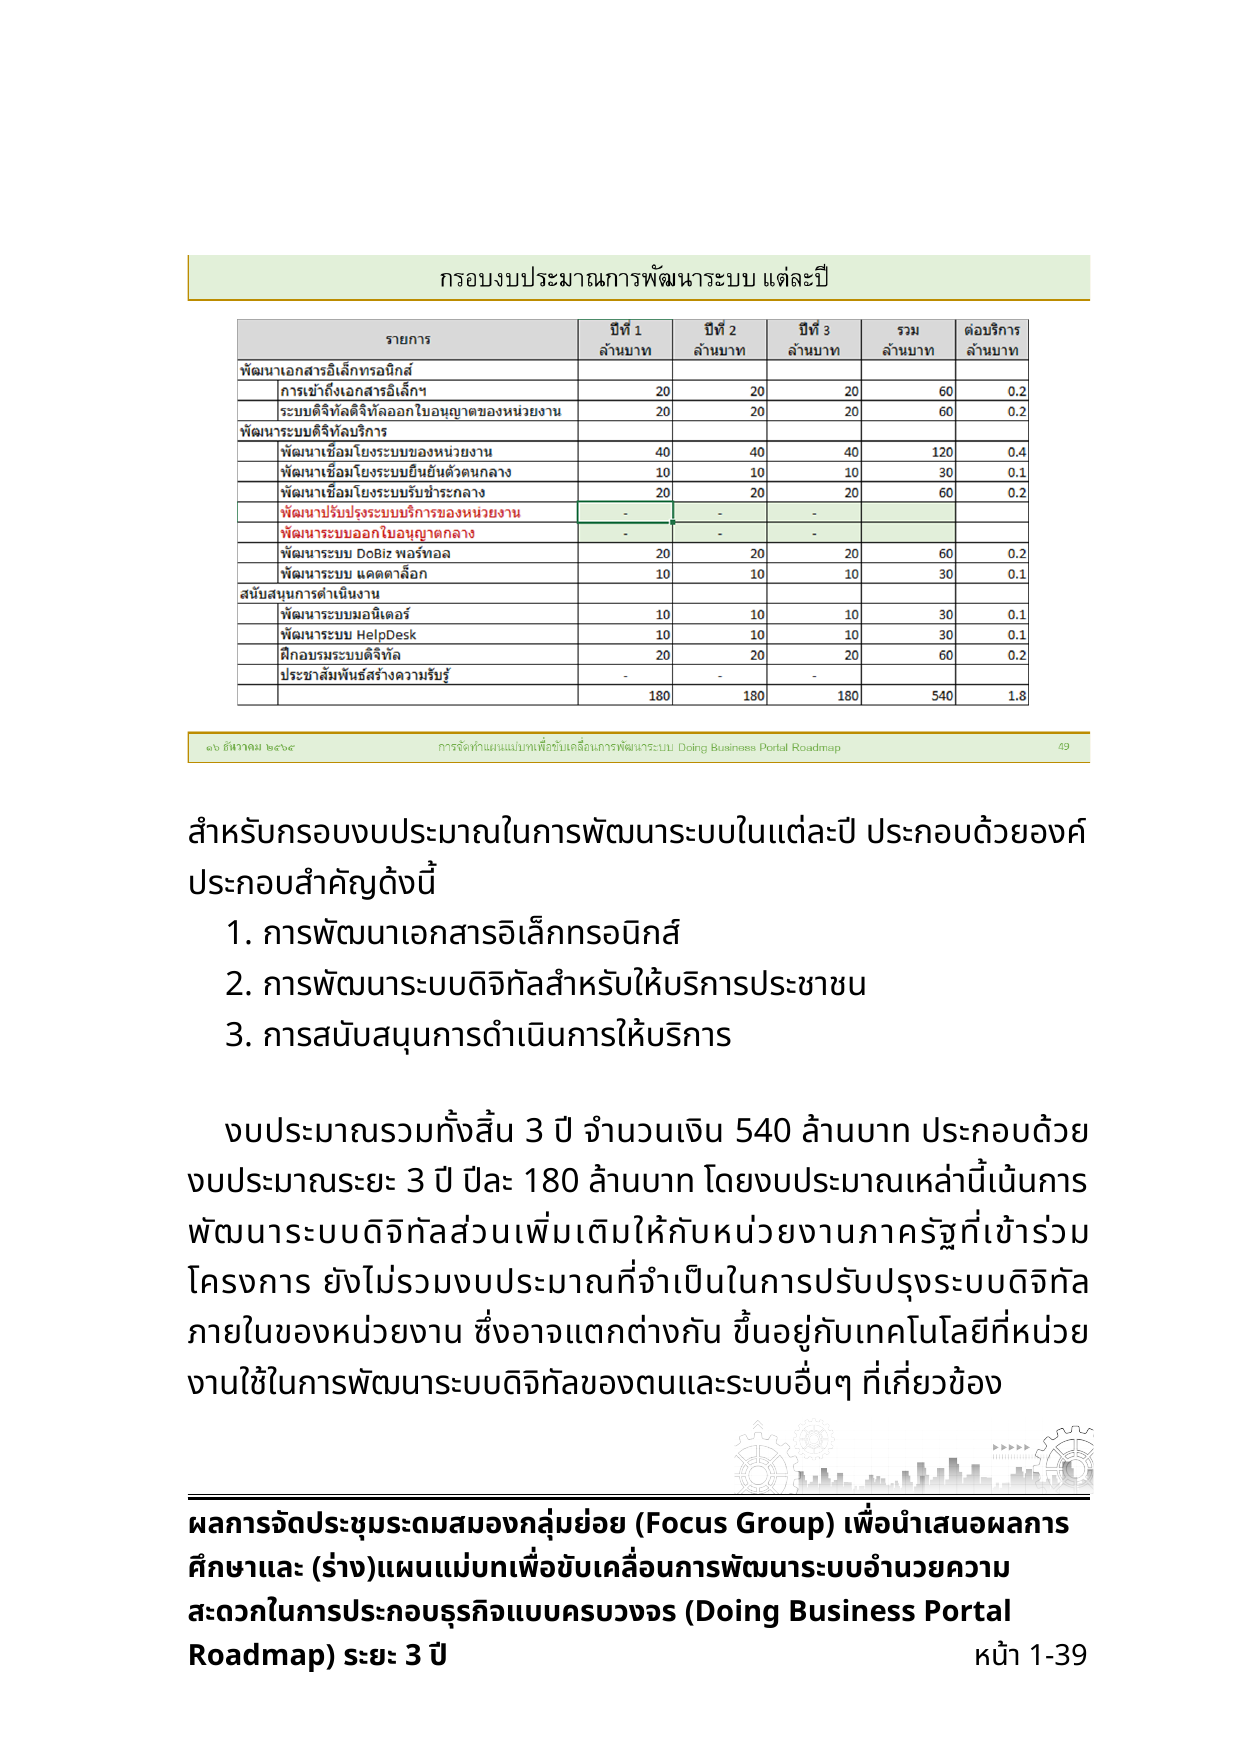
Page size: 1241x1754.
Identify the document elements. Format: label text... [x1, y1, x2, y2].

list การพัฒนาเอกสารอิเล็กทรอนิกส์ [225, 909, 1090, 960]
text สำหรับกรอบงบประมาณในการพัฒนาระบบในแต่ละปี ประกอบด้วยองค์ประกอบสำคัญด้งนี้ [187, 808, 1090, 909]
picture [187, 255, 1091, 763]
text งบประมาณรวมทั้งสิ้น 3 ปี จำนวนเงิน 540 ล้านบาท ประกอบด้วยงบประมาณระยะ 3 ปี ปีละ 180 ล้านบาท โดยงบประมาณเหล่านี้เน้นการพัฒนาระบบดิจิทัลส่วนเพิ่มเติมให้กับหน่วยงานภาครัฐที่เข้าร่วมโครงการ ยังไม่รวมงบประมาณที่จำเป็นในการปรับปรุงระบบดิจิทัลภายในของหน่วยงาน ซึ่งอาจแตกต่างกัน ขึ้นอยู่กับเทคโนโลยีที่หน่วยงานใช้ในการพัฒนาระบบดิจิทัลของตนและระบบอื่นๆ ที่เกี่ยวข้อง [187, 1106, 1090, 1409]
picture [734, 1416, 1094, 1494]
list การสนับสนุนการดำเนินการให้บริการ [225, 1010, 1090, 1061]
list การพัฒนาระบบดิจิทัลสำหรับให้บริการประชาชน [225, 960, 1090, 1010]
